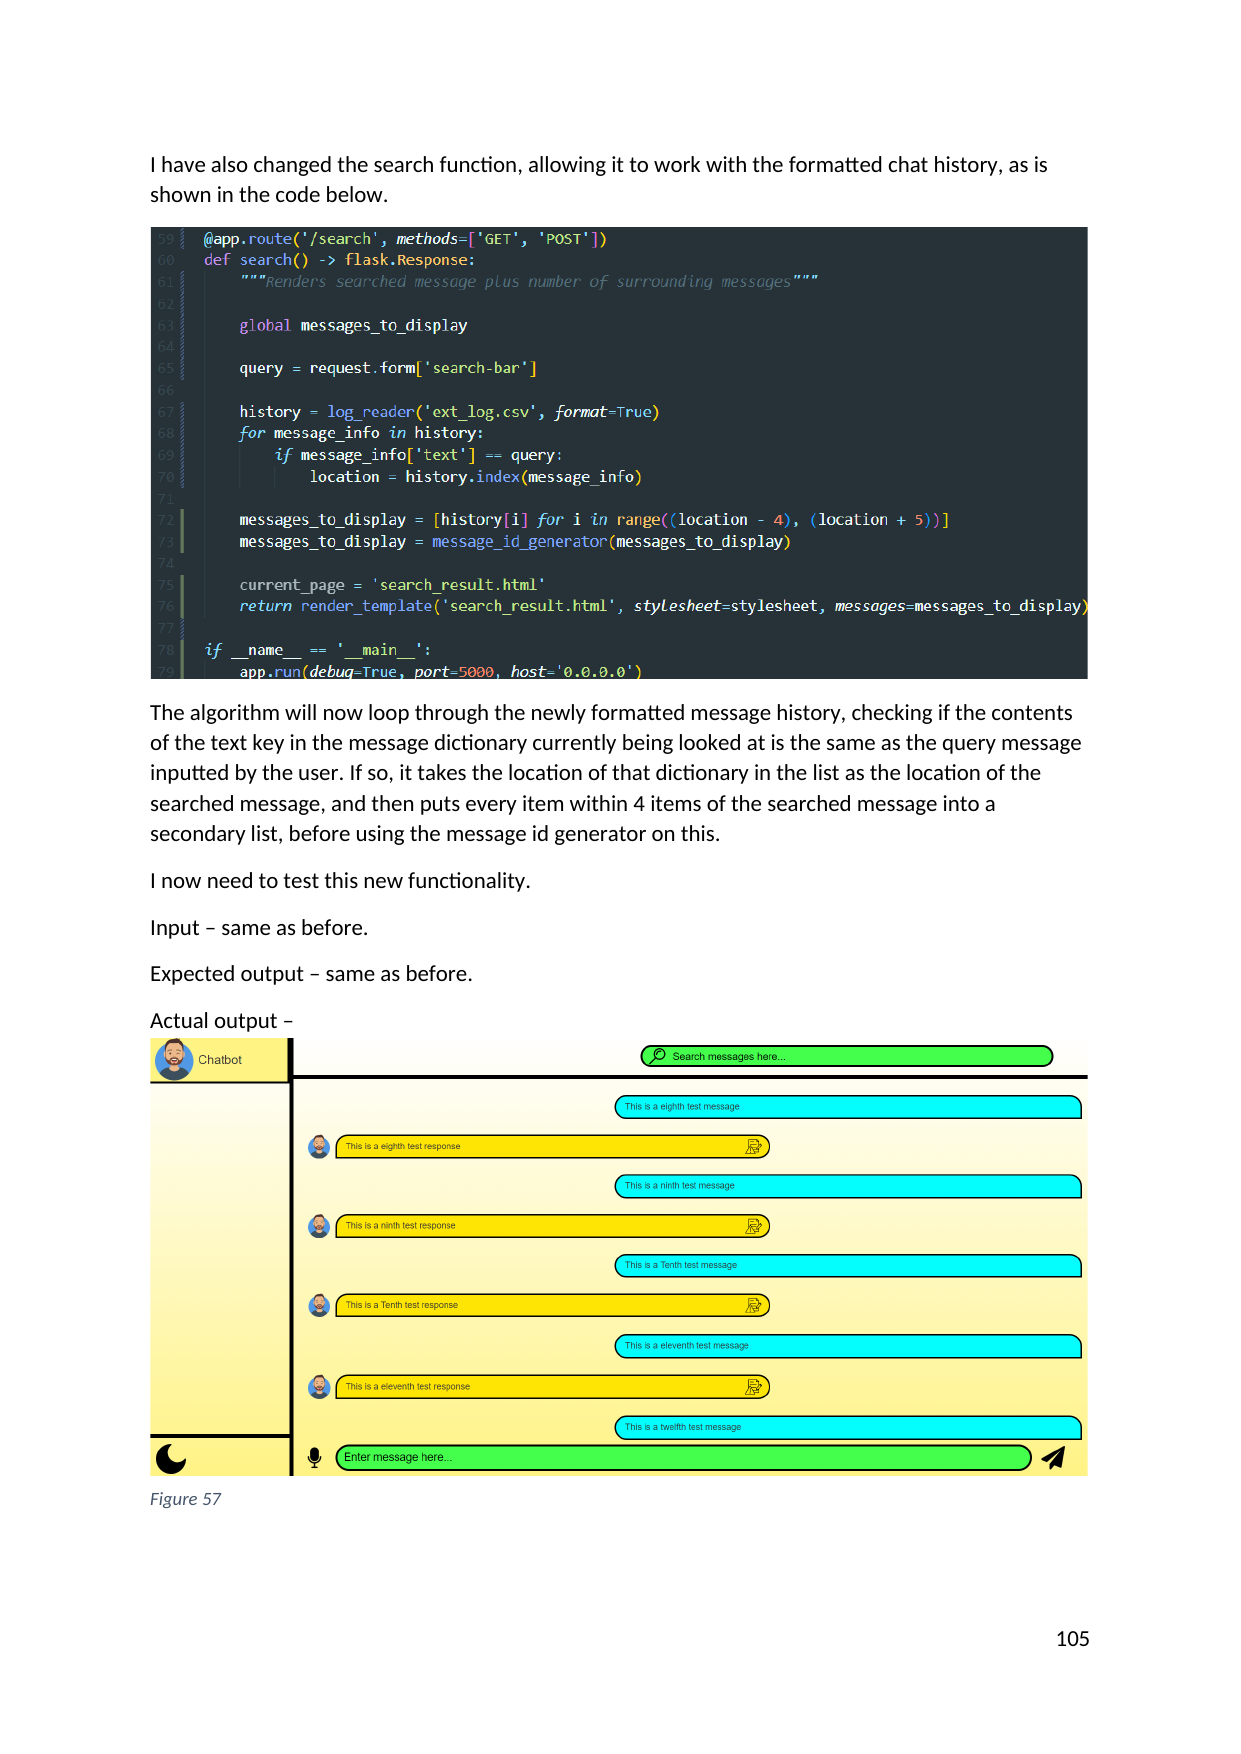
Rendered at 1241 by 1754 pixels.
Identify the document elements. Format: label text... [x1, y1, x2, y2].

text Expected output – same as before. [150, 959, 1090, 987]
text I have also changed the search function, allowing it to work with the formatted chat history, as is shown in the code below. [150, 150, 1090, 208]
text I now need to test this new functionality. [150, 866, 1090, 894]
text Input – same as before. [150, 913, 1090, 941]
picture [150, 227, 1087, 678]
text Actual output – [150, 1006, 1090, 1034]
picture [150, 1038, 1087, 1476]
